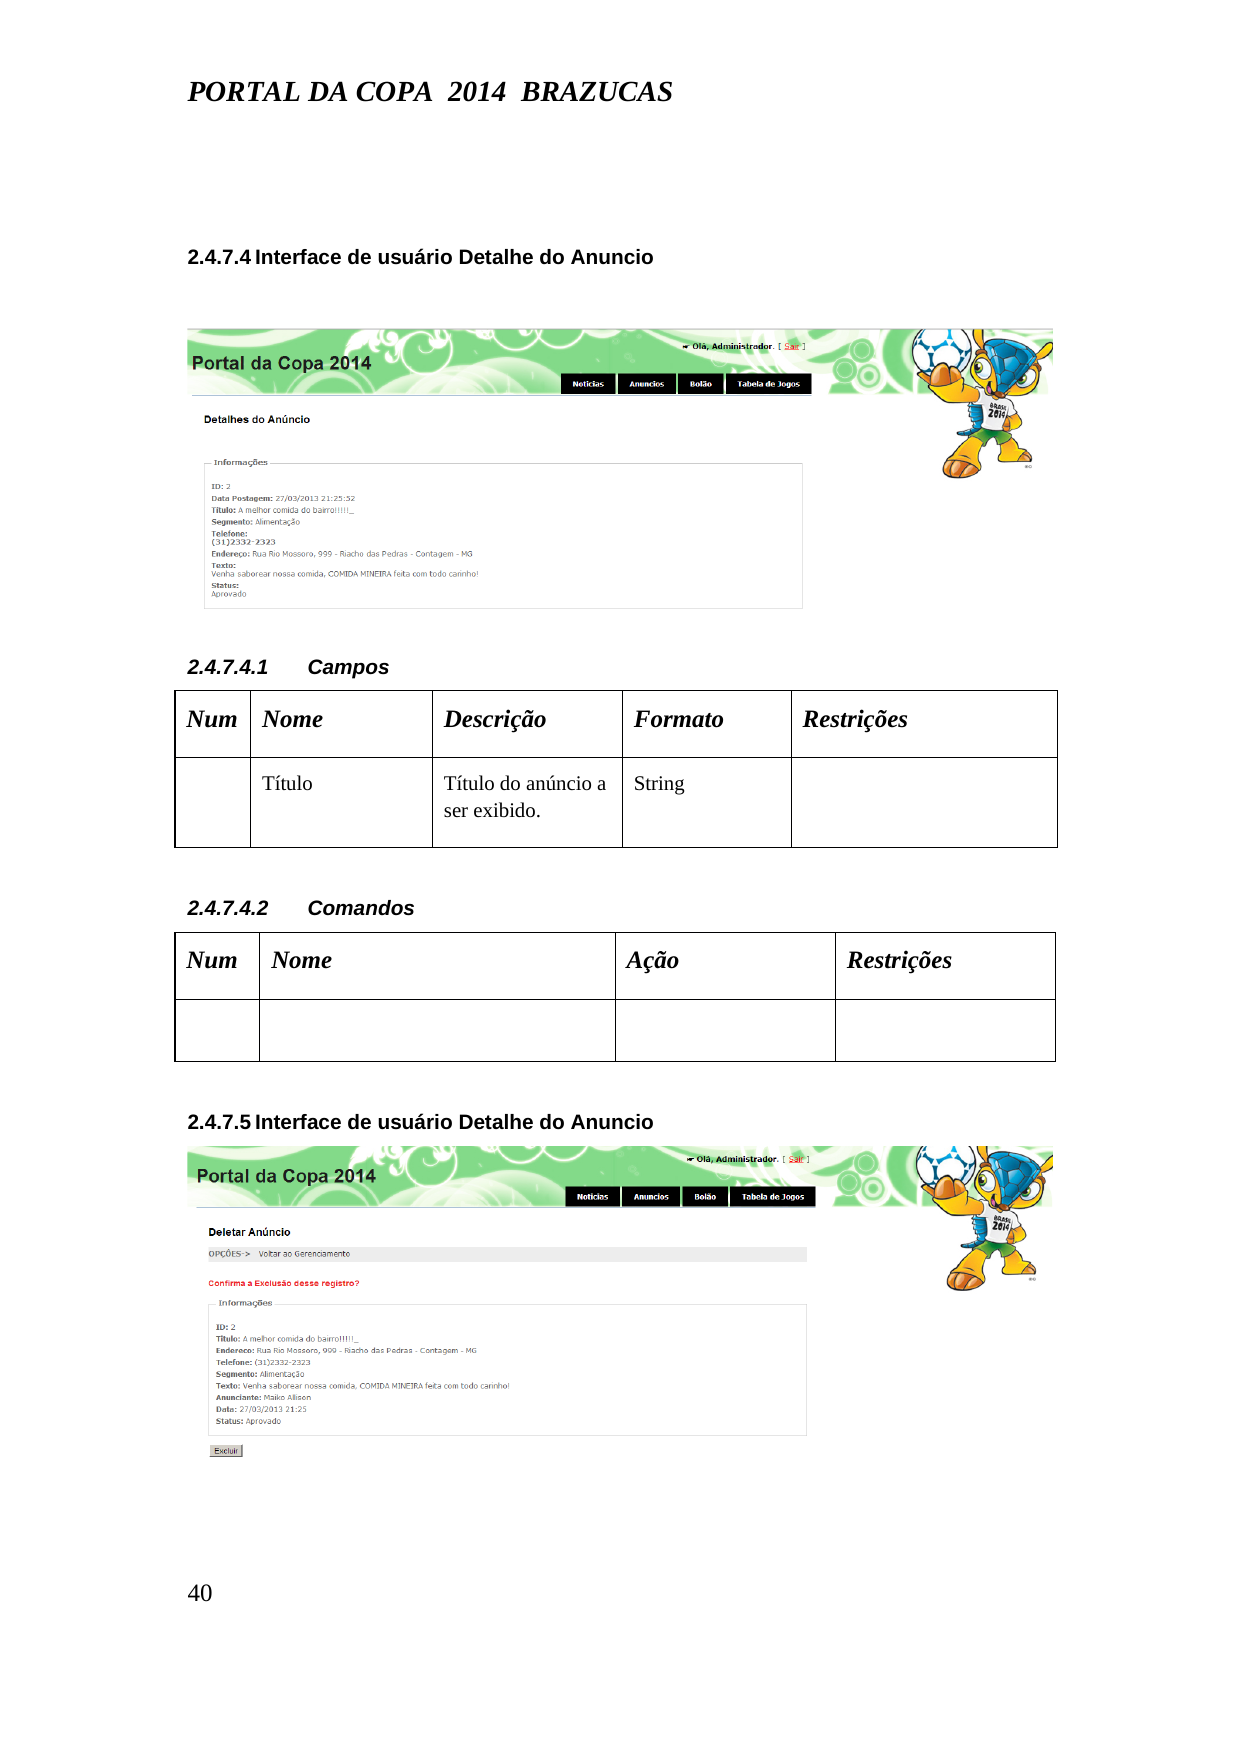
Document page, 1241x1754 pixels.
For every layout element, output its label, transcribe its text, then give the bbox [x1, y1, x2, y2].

table_cell [616, 1000, 835, 1061]
table_cell [176, 758, 250, 847]
table_header Nome [260, 933, 615, 999]
subtitle Comandos [187, 896, 1053, 920]
table_header Num [176, 691, 250, 757]
table_cell [792, 758, 1057, 847]
picture [187, 328, 1053, 631]
table_header Descrição [433, 691, 622, 757]
table_cell [176, 1000, 259, 1061]
table_header Num [176, 933, 259, 999]
table_header Formato [623, 691, 791, 757]
table_cell [260, 1000, 615, 1061]
table_cell Título do anúncio a ser exibido. [433, 758, 622, 847]
subtitle Interface de usuário Detalhe do Anuncio [187, 244, 1053, 268]
table_cell String [623, 758, 791, 847]
table_cell [836, 1000, 1055, 1061]
table_header Restrições [792, 691, 1057, 757]
table_cell Título [251, 758, 432, 847]
subtitle Interface de usuário Detalhe do Anuncio [187, 1110, 1053, 1134]
table_header Restrições [836, 933, 1055, 999]
table_header Nome [251, 691, 432, 757]
subtitle Campos [187, 654, 1053, 678]
picture [187, 1146, 1053, 1491]
table_header Ação [616, 933, 835, 999]
